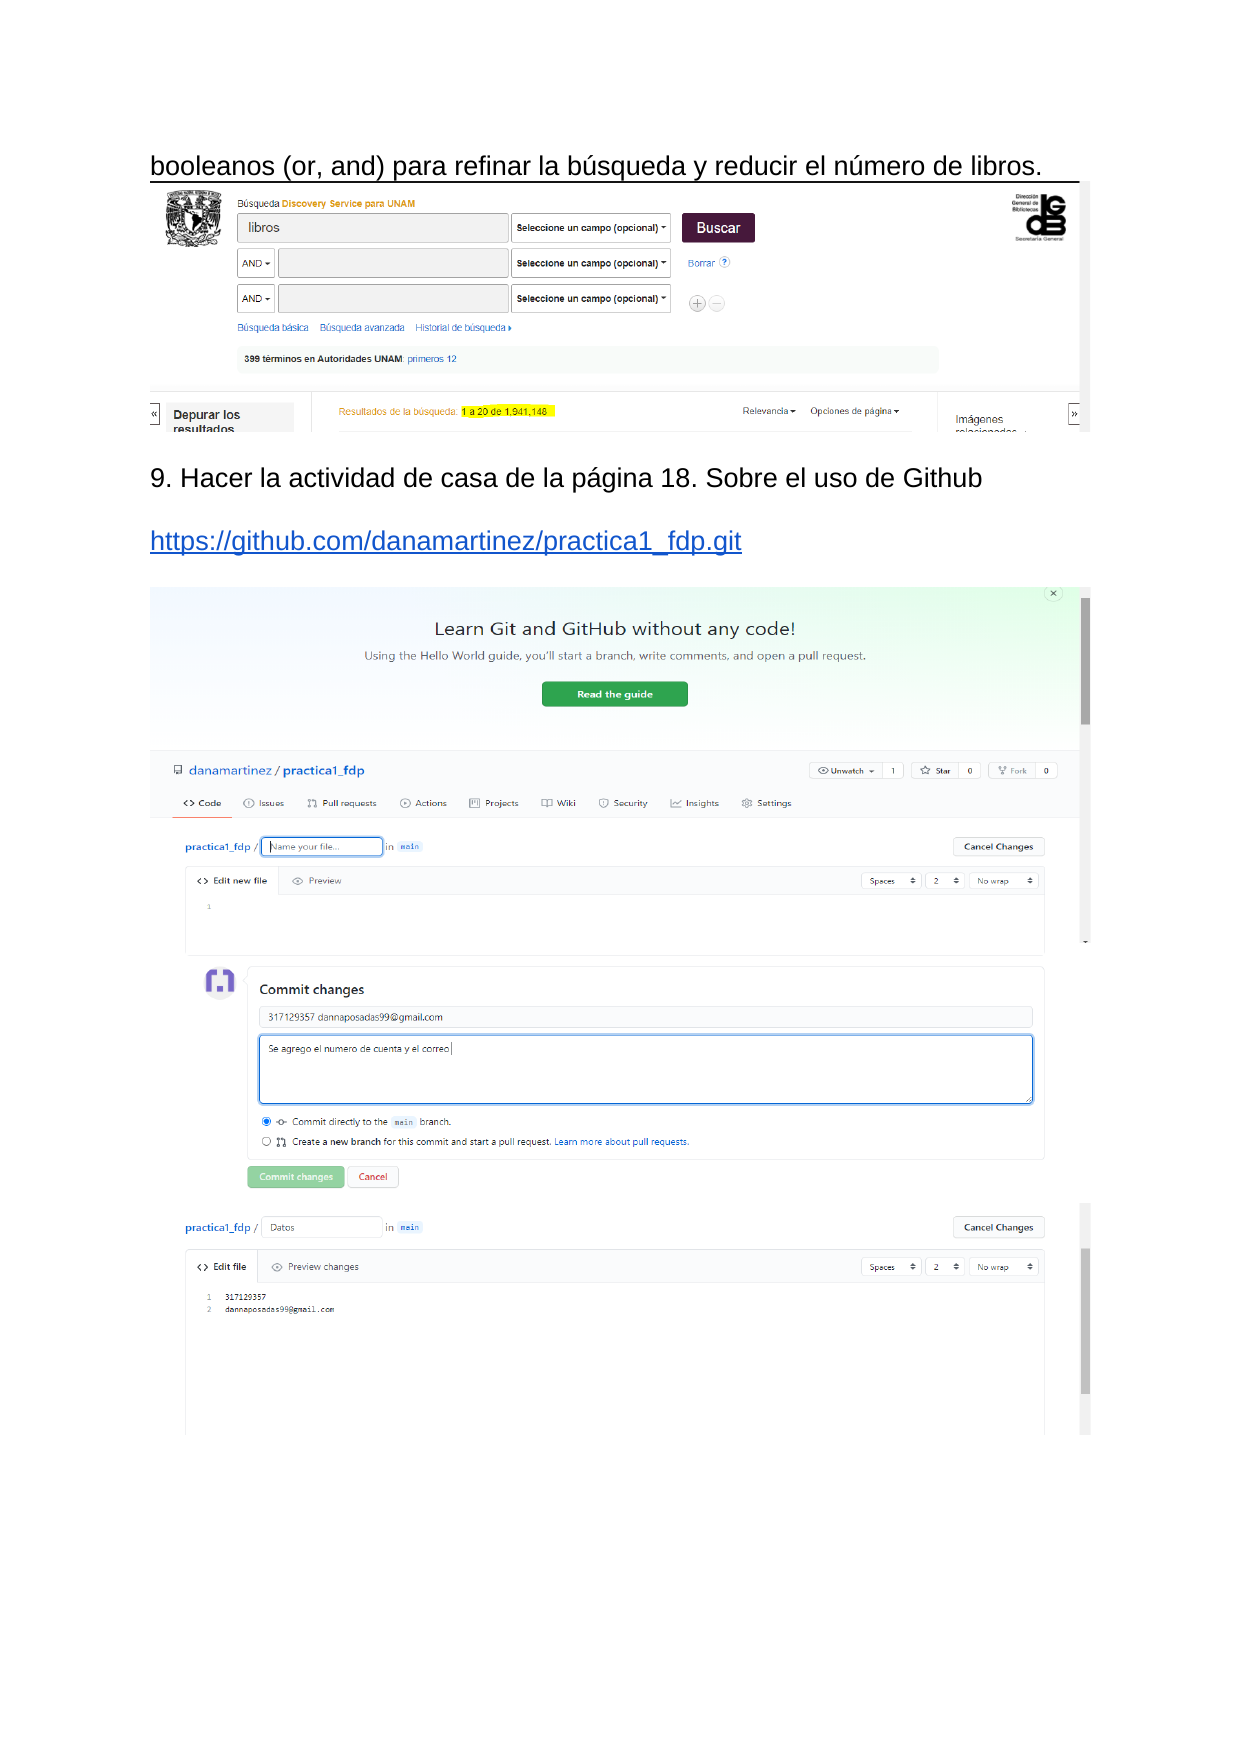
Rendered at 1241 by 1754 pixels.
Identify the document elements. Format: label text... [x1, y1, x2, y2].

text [150, 150, 1090, 181]
picture [150, 587, 1091, 1435]
text 9. Hacer la actividad de casa de la página 18. Sobre el uso de Github [150, 462, 1090, 494]
text https://github.com/danamartinez/practica1_fdp.git [150, 525, 1090, 556]
picture [150, 181, 1091, 432]
